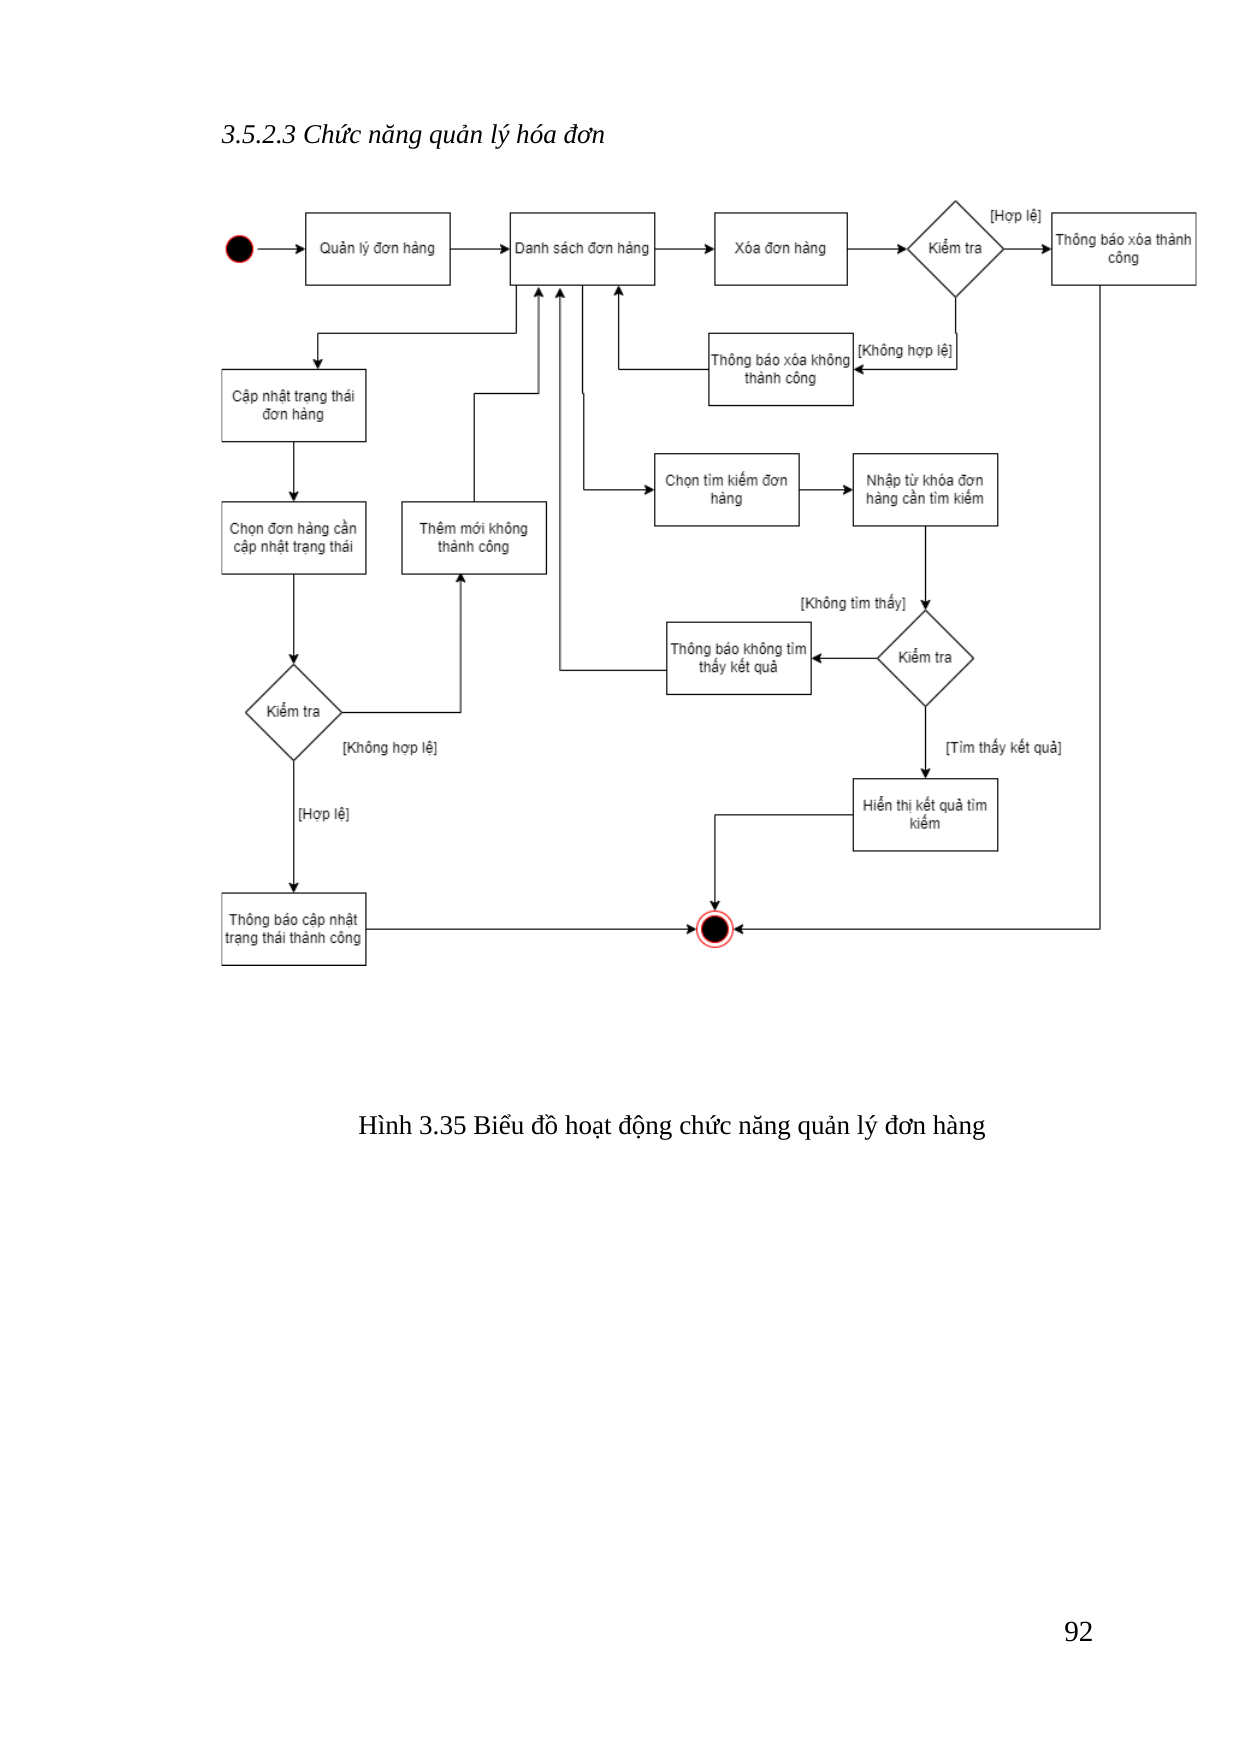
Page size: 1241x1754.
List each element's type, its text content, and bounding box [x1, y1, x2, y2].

text 3.5.2.3 Chức năng quản lý hóa đơn [177, 118, 1122, 149]
picture [221, 198, 1197, 966]
text Hình 3.35 Biểu đồ hoạt động chức năng quản lý đơn hàng [177, 1109, 1122, 1141]
